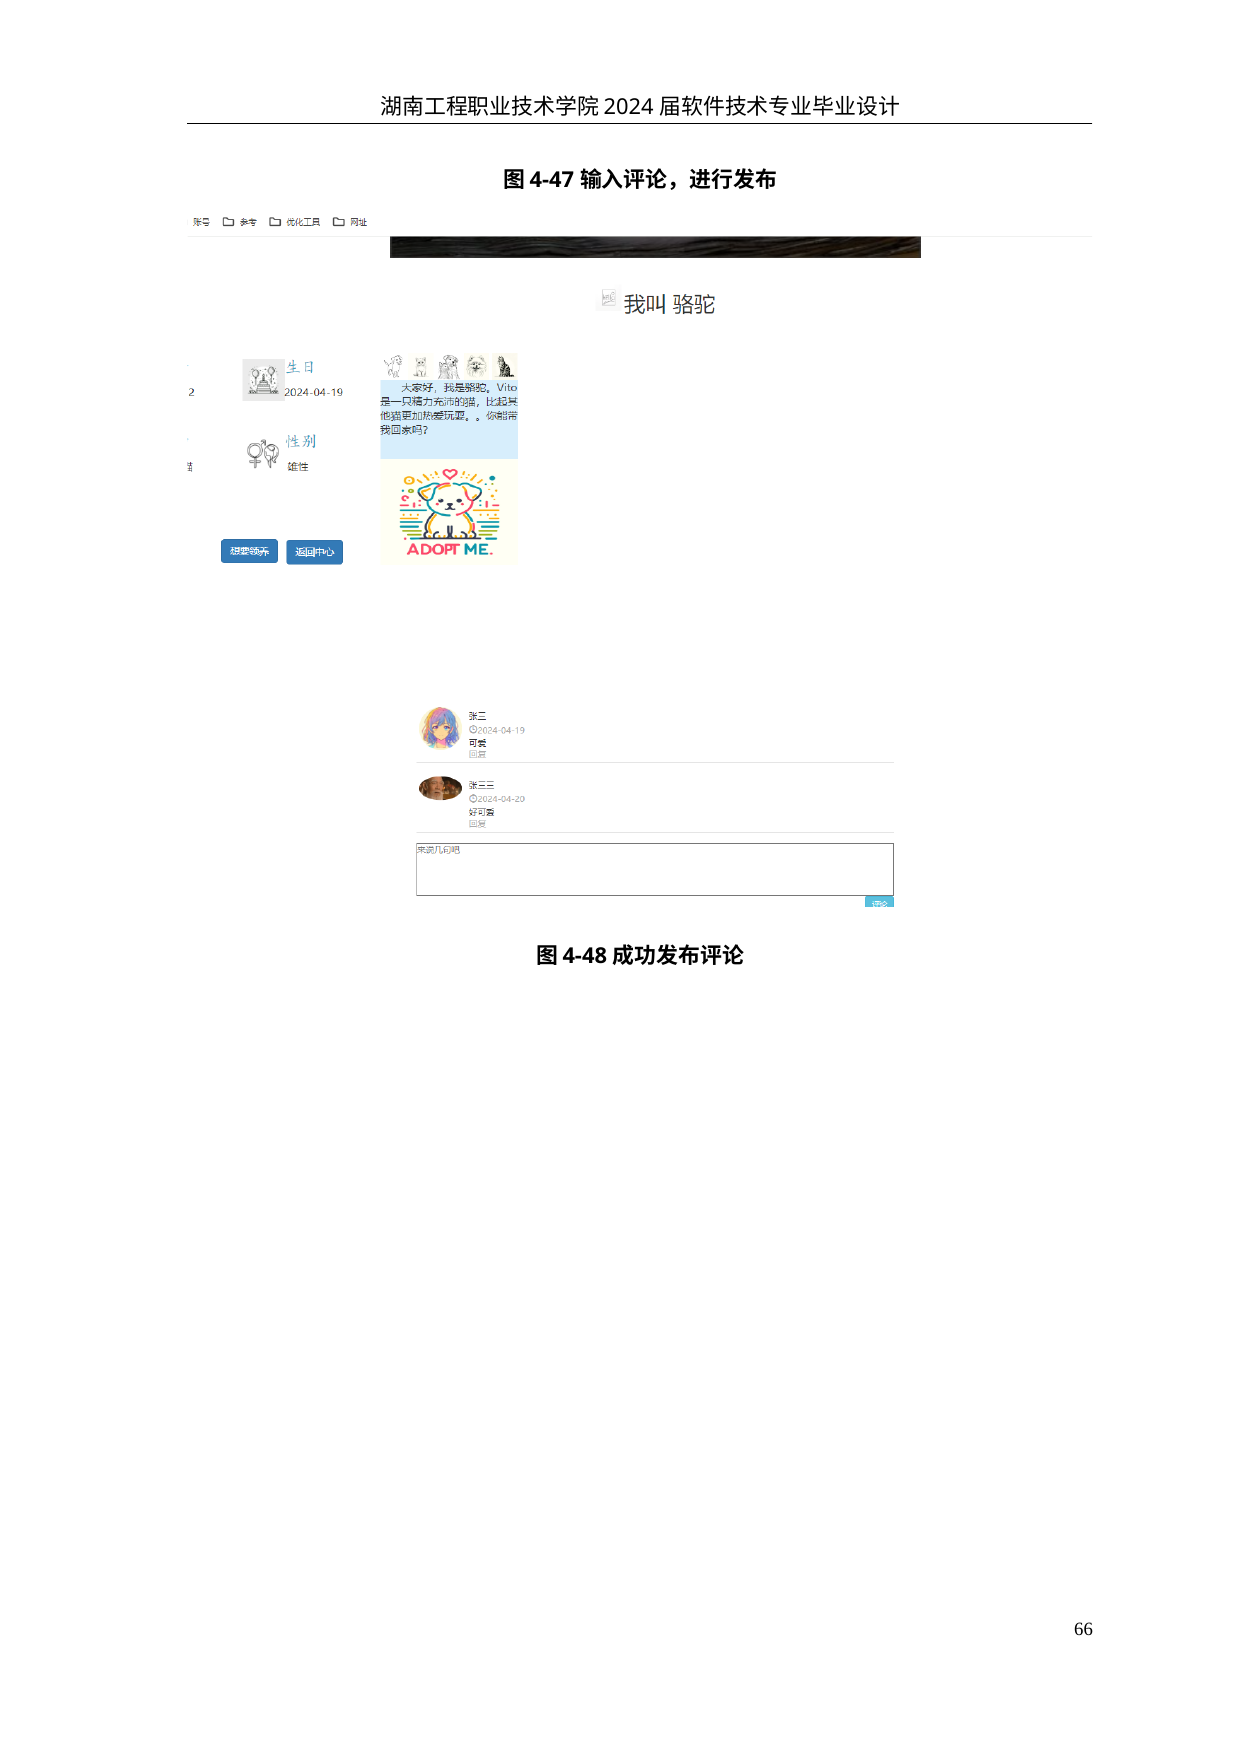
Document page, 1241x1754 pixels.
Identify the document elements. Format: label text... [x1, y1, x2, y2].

text 图4-47 输入评论，进行发布 [187, 162, 1092, 194]
picture [187, 210, 1093, 907]
text 图4-48 成功发布评论 [187, 938, 1092, 970]
